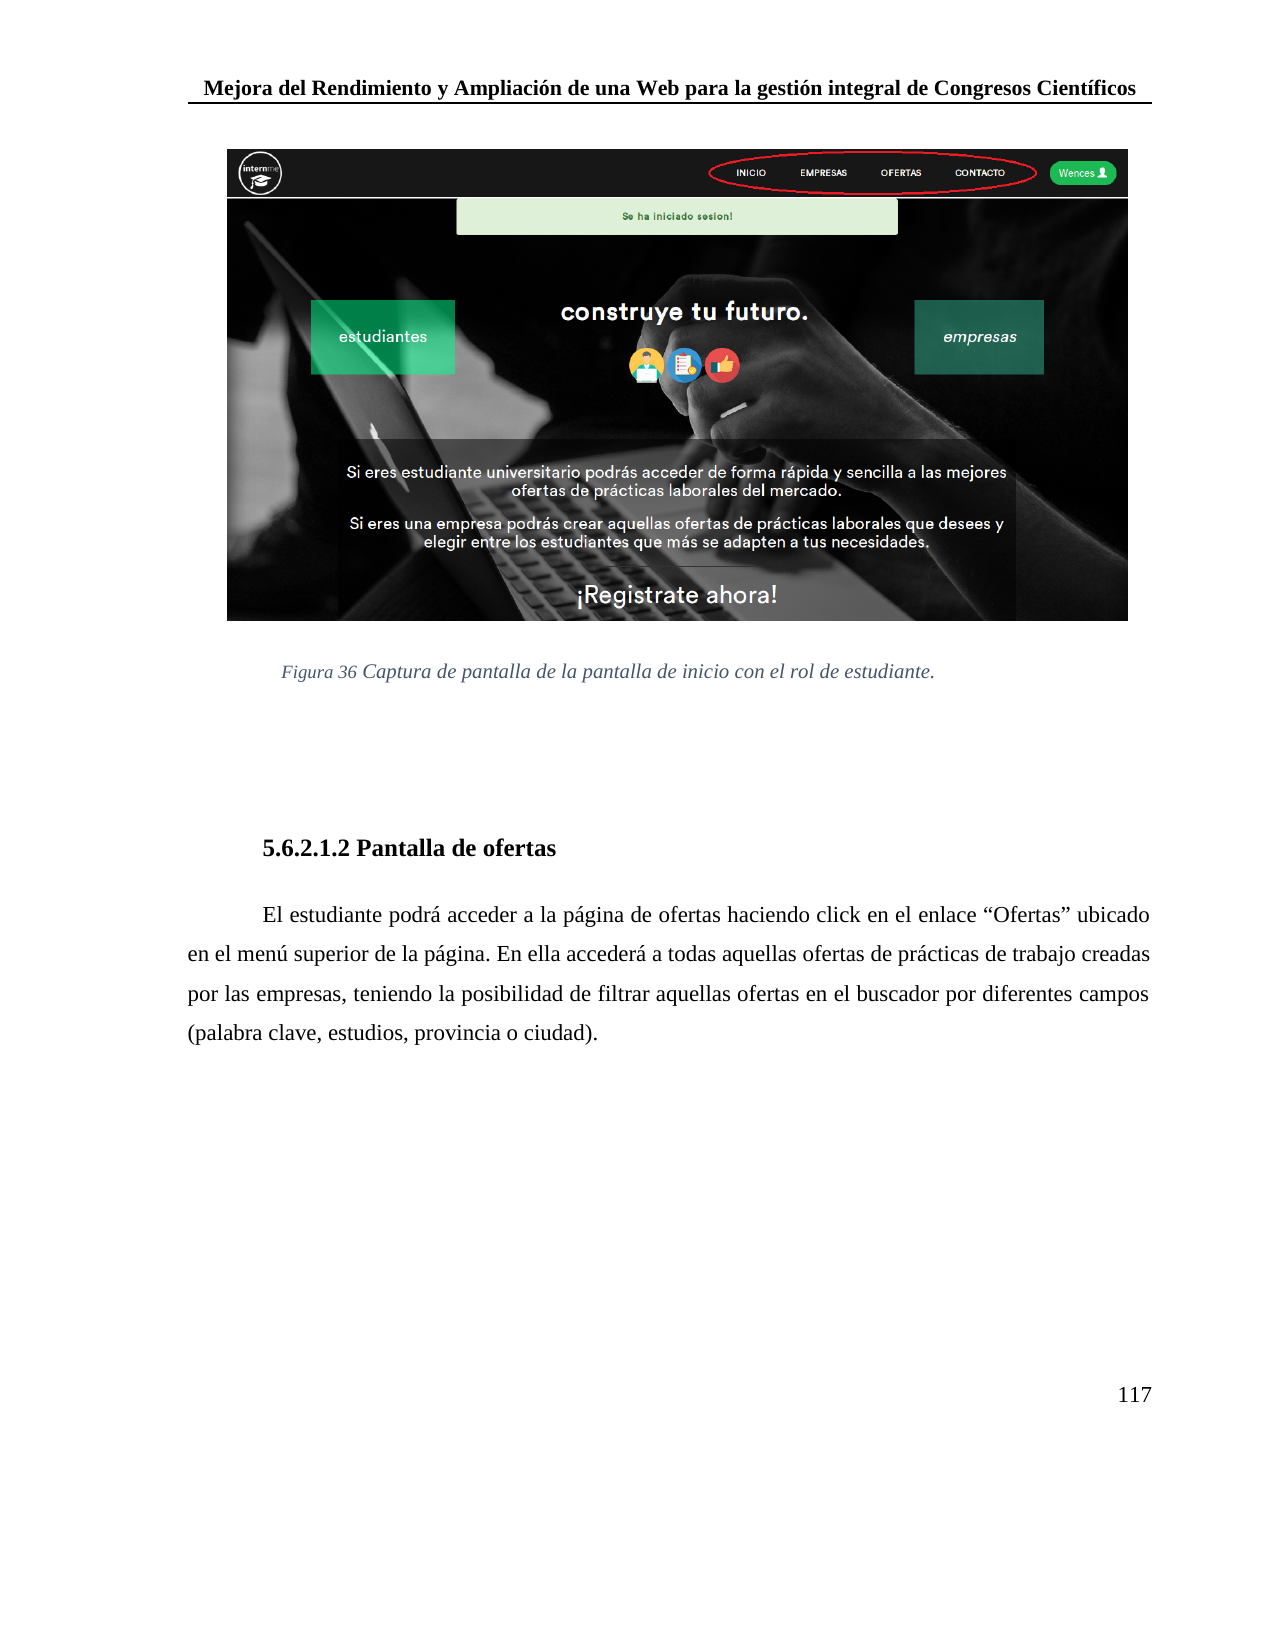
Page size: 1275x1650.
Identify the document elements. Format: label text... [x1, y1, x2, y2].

text El estudiante podrá acceder a la página de ofertas haciendo click en el enlace “Ofertas” ubicado en el menú superior de la página. En ella accederá a todas aquellas ofertas de prácticas de trabajo creadas por las empresas, teniendo la posibilidad de filtrar aquellas ofertas en el buscador por diferentes campos (palabra clave, estudios, provincia o ciudad). [187, 901, 1152, 1046]
subtitle 5.6.2.1.2 Pantalla de ofertas [187, 833, 1152, 862]
picture [227, 149, 1128, 621]
